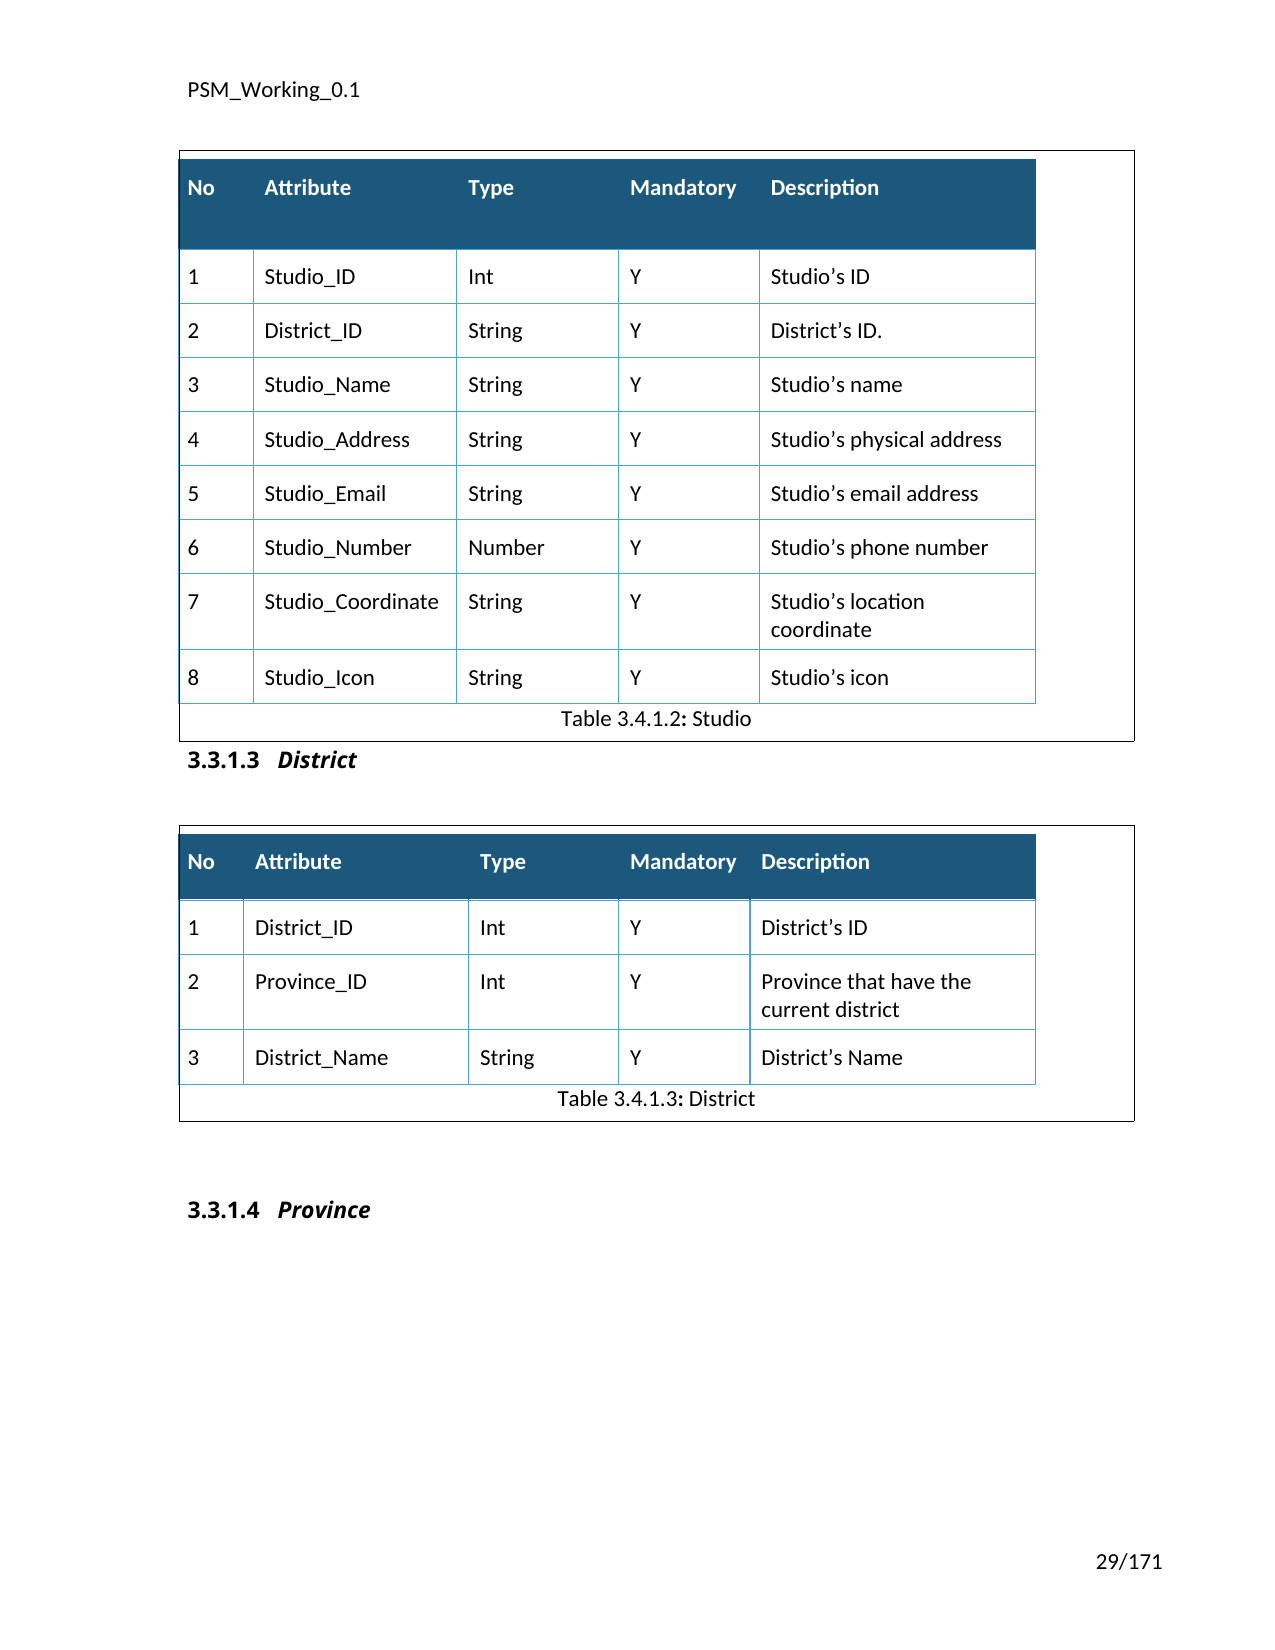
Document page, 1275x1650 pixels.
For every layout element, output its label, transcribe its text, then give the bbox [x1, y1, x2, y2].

table_cell Studio_Name [254, 358, 456, 411]
table_cell Studio_Email [254, 466, 456, 519]
table_cell 3 [180, 358, 253, 411]
table_cell Y [619, 650, 759, 703]
table_cell Studio’s email address [760, 466, 1035, 519]
table_cell Studio’s location coordinate [760, 574, 1035, 649]
table_cell Studio’s phone number [760, 520, 1035, 573]
subtitle District [187, 742, 1125, 775]
table_cell String [457, 650, 618, 703]
table_cell Y [619, 304, 759, 357]
table_cell 1 [180, 901, 243, 953]
table_cell String [457, 358, 618, 411]
subtitle Province [187, 1193, 1125, 1225]
subtitle District [187, 151, 1125, 704]
table_cell 8 [180, 650, 253, 703]
table_header Type [457, 160, 618, 249]
table_cell District_ID [254, 304, 456, 357]
text Table 3.4.1.2: Studio [187, 704, 1125, 732]
table_cell Int [469, 955, 618, 1029]
table_cell District_ID [244, 901, 468, 953]
table_header Mandatory [619, 835, 749, 899]
table_cell Y [619, 412, 759, 465]
table_cell District’s ID. [760, 304, 1035, 357]
table_cell Y [619, 466, 759, 519]
table_cell District’s Name [751, 1030, 1035, 1083]
table_cell 4 [180, 412, 253, 465]
table_cell Int [469, 901, 618, 953]
table_cell Studio’s physical address [760, 412, 1035, 465]
table_cell Studio_Address [254, 412, 456, 465]
table_header Attribute [254, 160, 456, 249]
table_header Description [760, 160, 1035, 249]
table_cell Studio_Coordinate [254, 574, 456, 649]
table_header Description [751, 835, 1035, 899]
table_cell Studio’s icon [760, 650, 1035, 703]
table_cell District’s ID [751, 901, 1035, 953]
table_cell 3 [180, 1030, 243, 1083]
table_header No [180, 160, 253, 249]
table_cell Y [619, 250, 759, 303]
table_cell String [469, 1030, 618, 1083]
table_cell Studio’s name [760, 358, 1035, 411]
table_cell Province_ID [244, 955, 468, 1029]
table_header Attribute [244, 835, 468, 899]
table_cell 1 [180, 250, 253, 303]
table_cell District_Name [244, 1030, 468, 1083]
table_cell Y [619, 520, 759, 573]
table_header Type [469, 835, 618, 899]
table_cell Y [619, 901, 749, 953]
table_cell Province that have the current district [751, 955, 1035, 1029]
table_cell Number [457, 520, 618, 573]
table_header Mandatory [619, 160, 759, 249]
table_cell 6 [180, 520, 253, 573]
table_cell Studio_Icon [254, 650, 456, 703]
table_cell String [457, 466, 618, 519]
text Table 3.4.1.3: District [187, 1084, 1125, 1112]
table_cell Studio_ID [254, 250, 456, 303]
table_cell Y [619, 358, 759, 411]
table_header No [180, 835, 243, 899]
table_cell Int [457, 250, 618, 303]
table_cell Y [619, 955, 749, 1029]
table_cell 5 [180, 466, 253, 519]
table_cell Y [619, 574, 759, 649]
table_cell 7 [180, 574, 253, 649]
table_cell 2 [180, 955, 243, 1029]
table_cell Studio’s ID [760, 250, 1035, 303]
table_cell String [457, 304, 618, 357]
table_cell Y [619, 1030, 749, 1083]
table_cell String [457, 574, 618, 649]
table_cell String [457, 412, 618, 465]
table_cell Studio_Number [254, 520, 456, 573]
table_cell 2 [180, 304, 253, 357]
